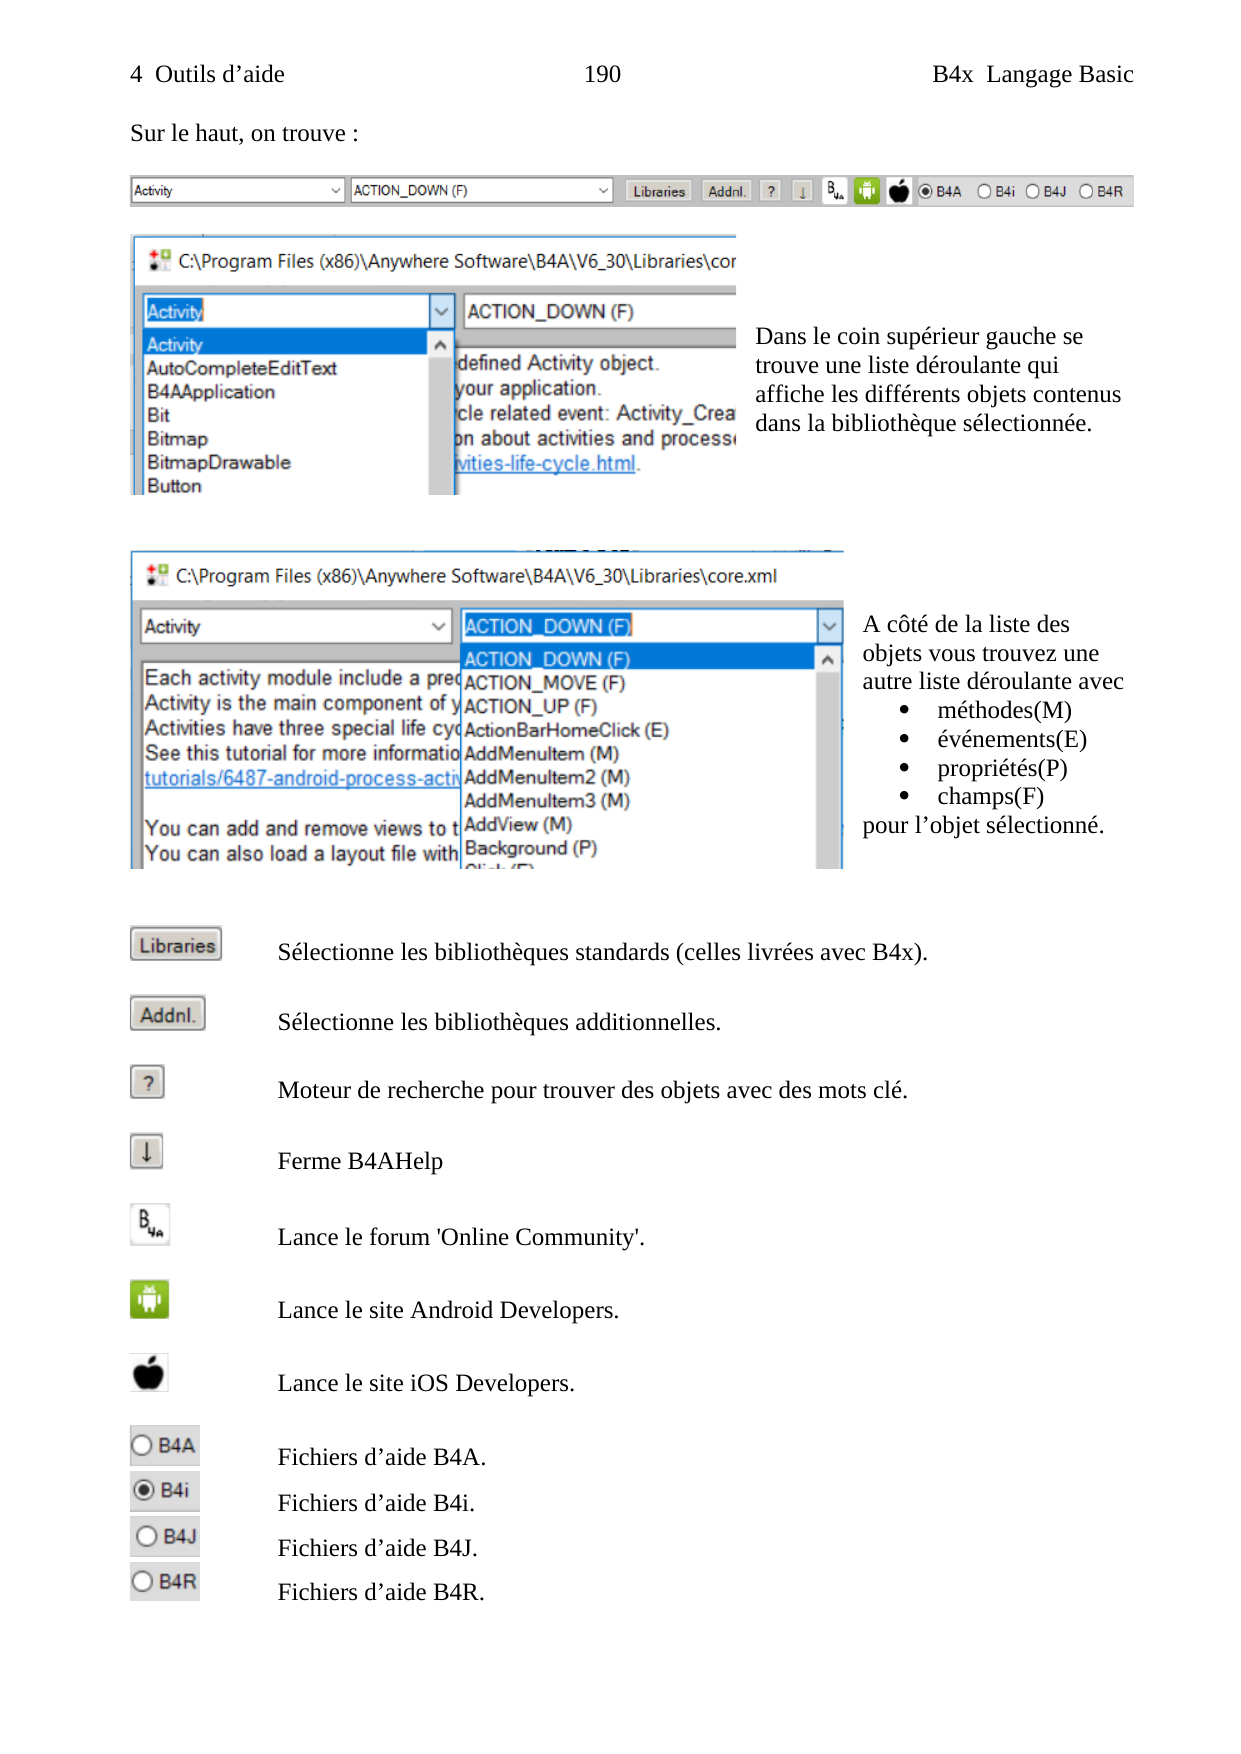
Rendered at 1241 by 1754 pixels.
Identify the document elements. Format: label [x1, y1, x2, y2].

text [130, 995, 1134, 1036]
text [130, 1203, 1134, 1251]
picture [129, 994, 206, 1031]
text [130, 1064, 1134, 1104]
picture [129, 1279, 170, 1319]
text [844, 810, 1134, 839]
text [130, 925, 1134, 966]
picture [129, 1562, 200, 1601]
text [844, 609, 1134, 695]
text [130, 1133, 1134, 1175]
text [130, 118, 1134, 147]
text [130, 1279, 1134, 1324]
picture [130, 234, 737, 495]
picture [129, 1353, 169, 1392]
picture [129, 1471, 200, 1512]
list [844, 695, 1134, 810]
picture [129, 1516, 200, 1557]
picture [129, 1132, 164, 1170]
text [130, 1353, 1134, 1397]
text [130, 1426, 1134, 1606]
picture [129, 1064, 166, 1099]
picture [130, 550, 844, 869]
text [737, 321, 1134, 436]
picture [129, 1203, 171, 1246]
picture [129, 175, 1134, 207]
picture [129, 1425, 200, 1466]
picture [129, 925, 223, 961]
